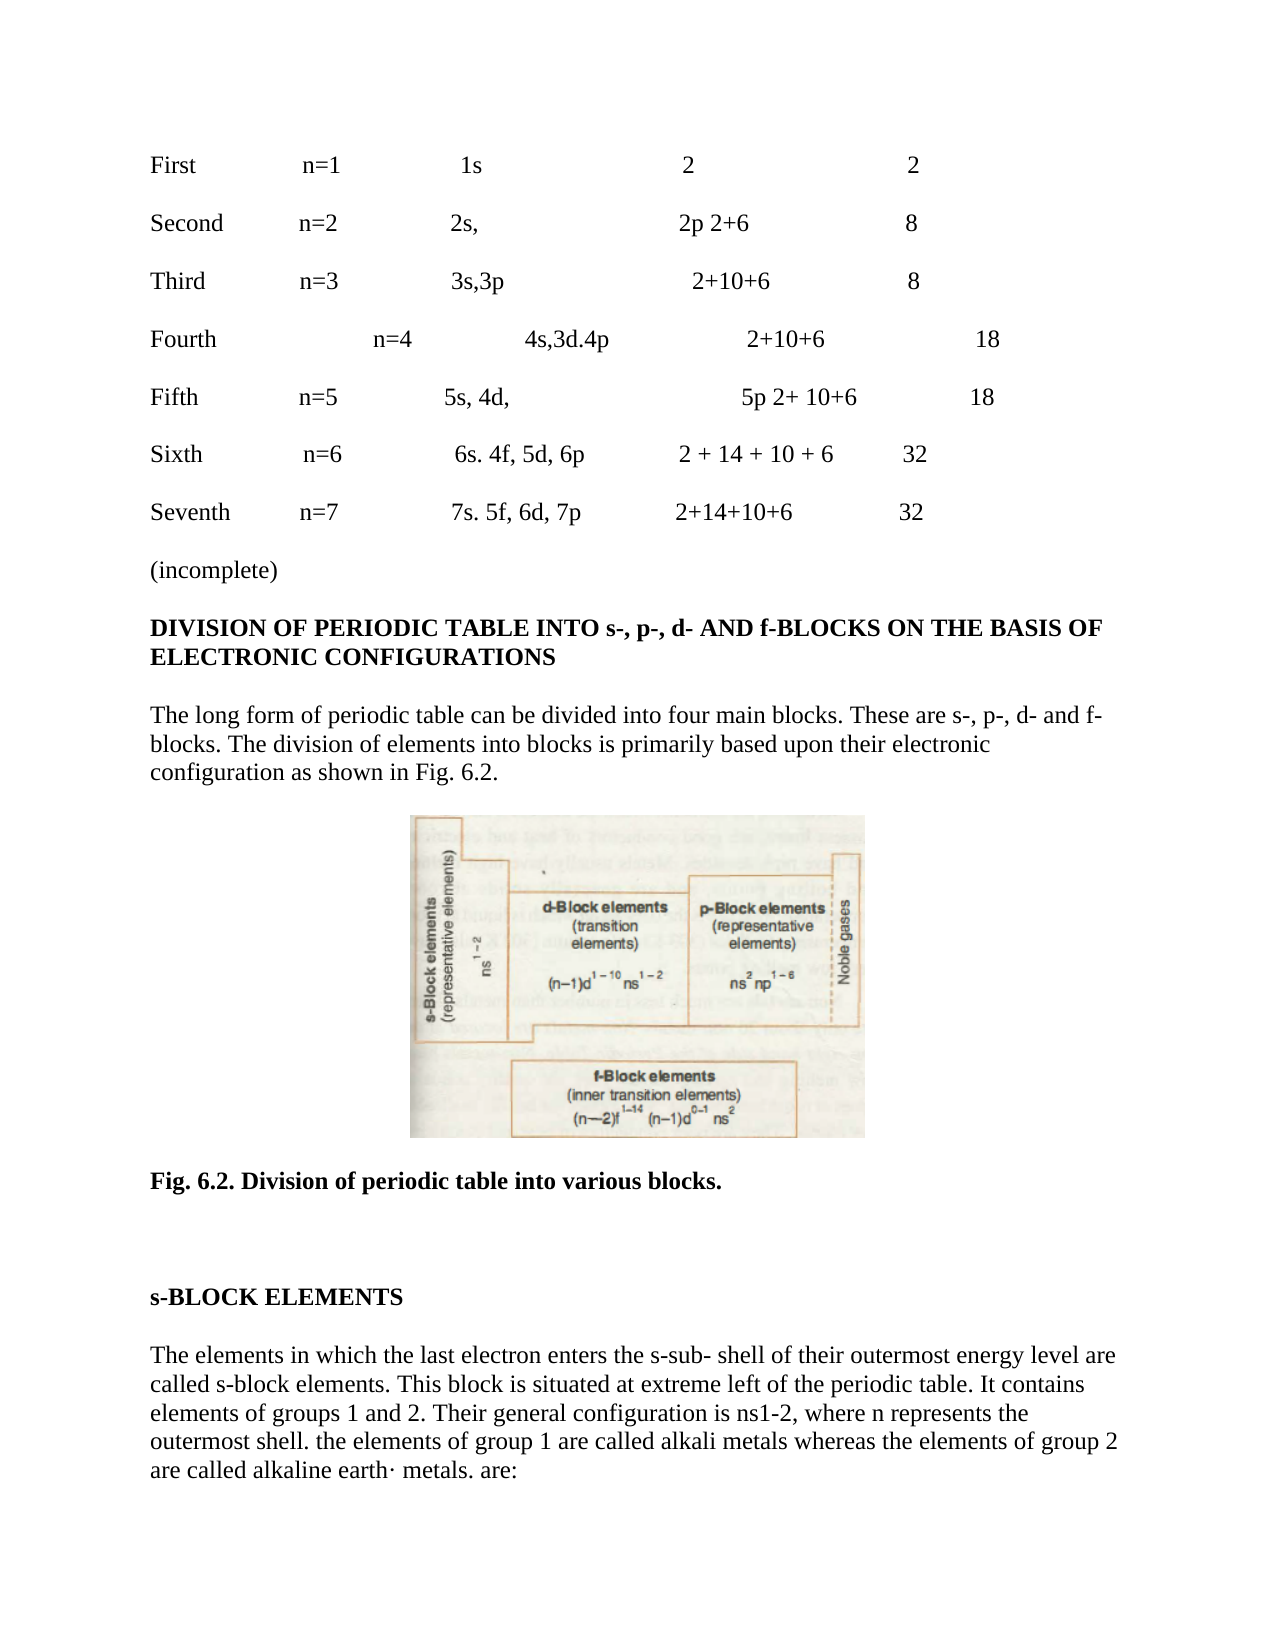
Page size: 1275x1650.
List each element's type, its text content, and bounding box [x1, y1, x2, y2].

text Seventh n=7 7s. 5f, 6d, 7p 2+14+10+6 32 [150, 497, 1125, 526]
picture [410, 815, 865, 1138]
text Sixth n=6 6s. 4f, 5d, 6p 2 + 14 + 10 + 6 32 [150, 439, 1125, 468]
text The long form of periodic table can be divided into four main blocks. These are s-, p-, d- and f-blocks. The division of elements into blocks is primarily based upon their electronic configuration as shown in Fig. 6.2. [150, 700, 1125, 786]
text The elements in which the last electron enters the s-sub- shell of their outermost energy level are called s-block elements. This block is situated at extreme left of the periodic table. It contains elements of groups 1 and 2. Their general configuration is ns1-2, where n represents the outermost shell. the elements of group 1 are called alkali metals whereas the elements of group 2 are called alkaline earth· metals. are: [150, 1340, 1125, 1484]
text First n=1 1s 2 2 [150, 150, 1125, 179]
text Fourth n=4 4s,3d.4p 2+10+6 18 [150, 324, 1125, 352]
text Second n=2 2s, 2p 2+6 8 [150, 208, 1125, 237]
text DIVISION OF PERIODIC TABLE INTO s-, p-, d- AND f-BLOCKS ON THE BASIS OF ELECTRONIC CONFIGURATIONS [150, 613, 1125, 671]
text Fifth n=5 5s, 4d, 5p 2+ 10+6 18 [150, 382, 1125, 410]
text (incomplete) [150, 555, 1125, 584]
text Fig. 6.2. Division of periodic table into various blocks. [150, 1166, 1125, 1195]
text s-BLOCK ELEMENTS [150, 1282, 1125, 1311]
text Third n=3 3s,3p 2+10+6 8 [150, 266, 1125, 294]
